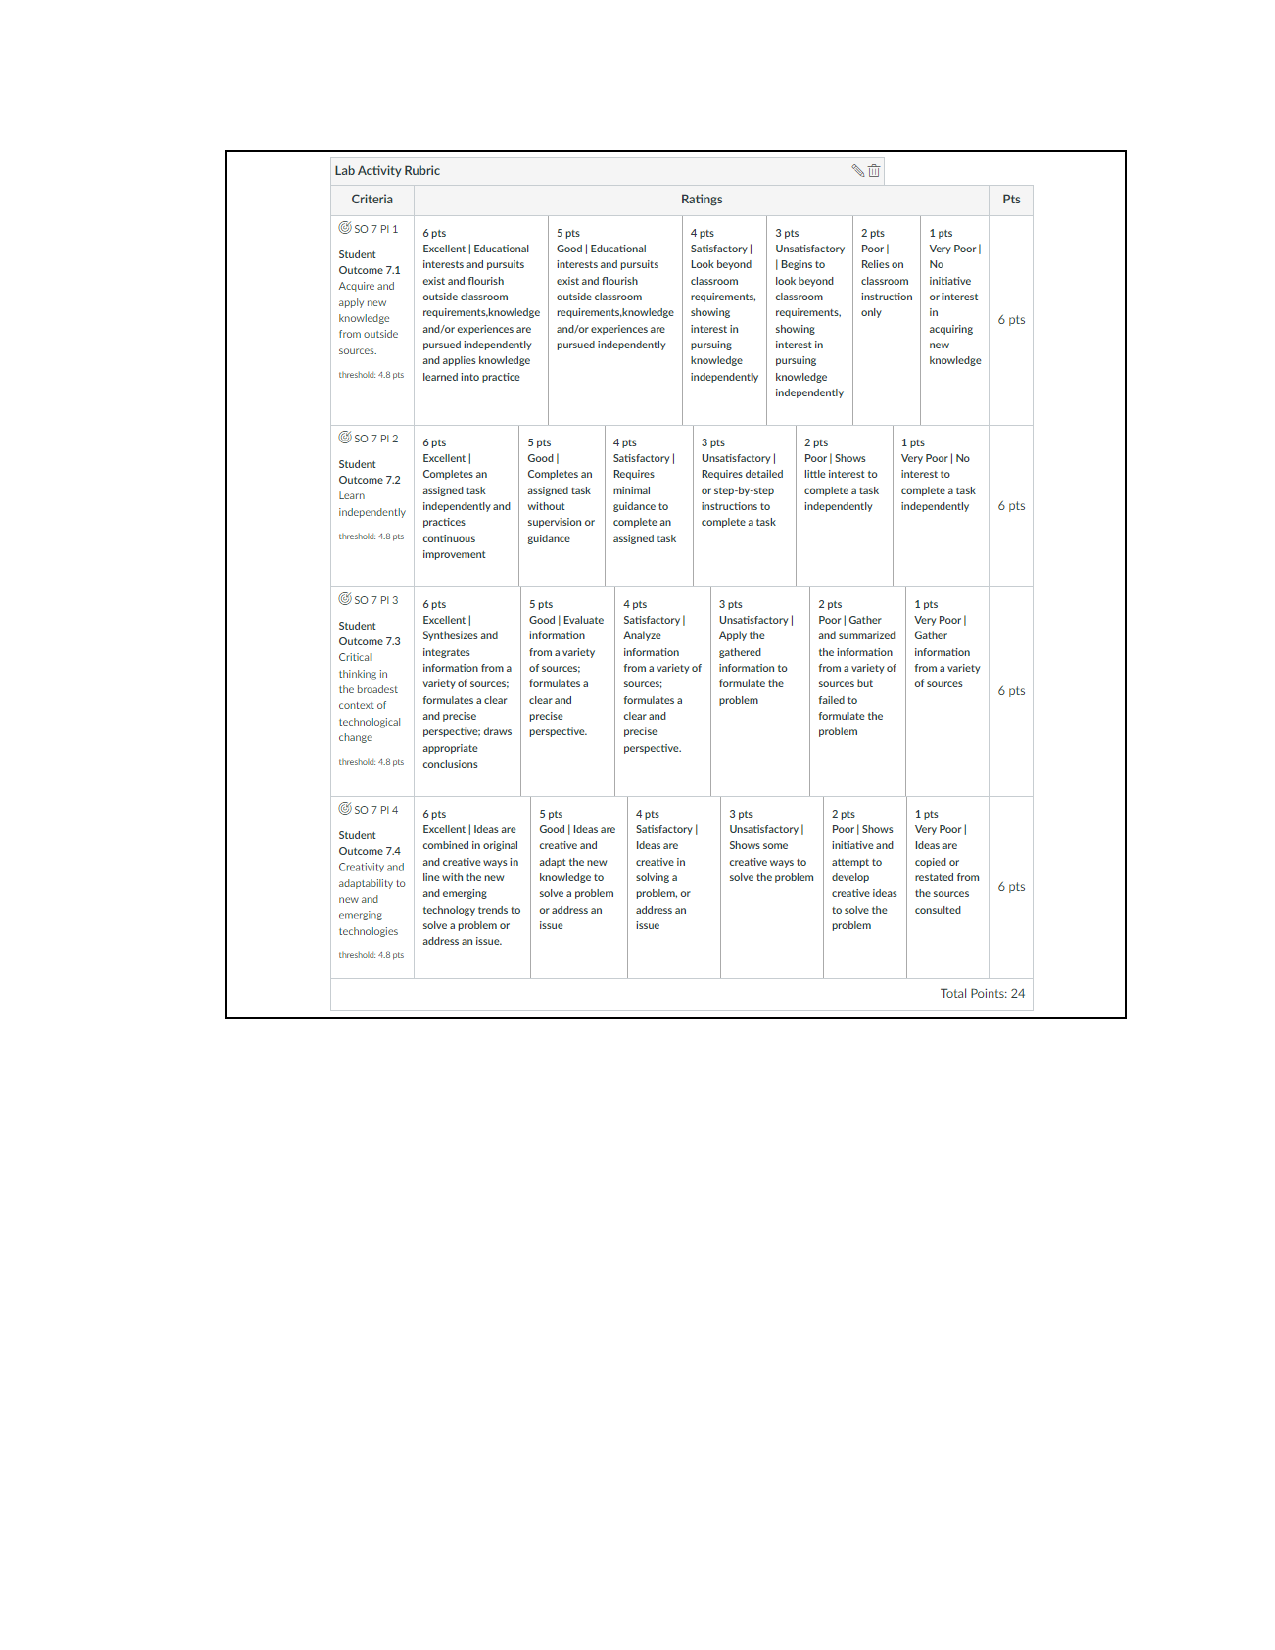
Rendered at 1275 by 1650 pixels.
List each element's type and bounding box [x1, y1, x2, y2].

table_cell [227, 152, 1125, 1017]
picture [324, 155, 1038, 1014]
